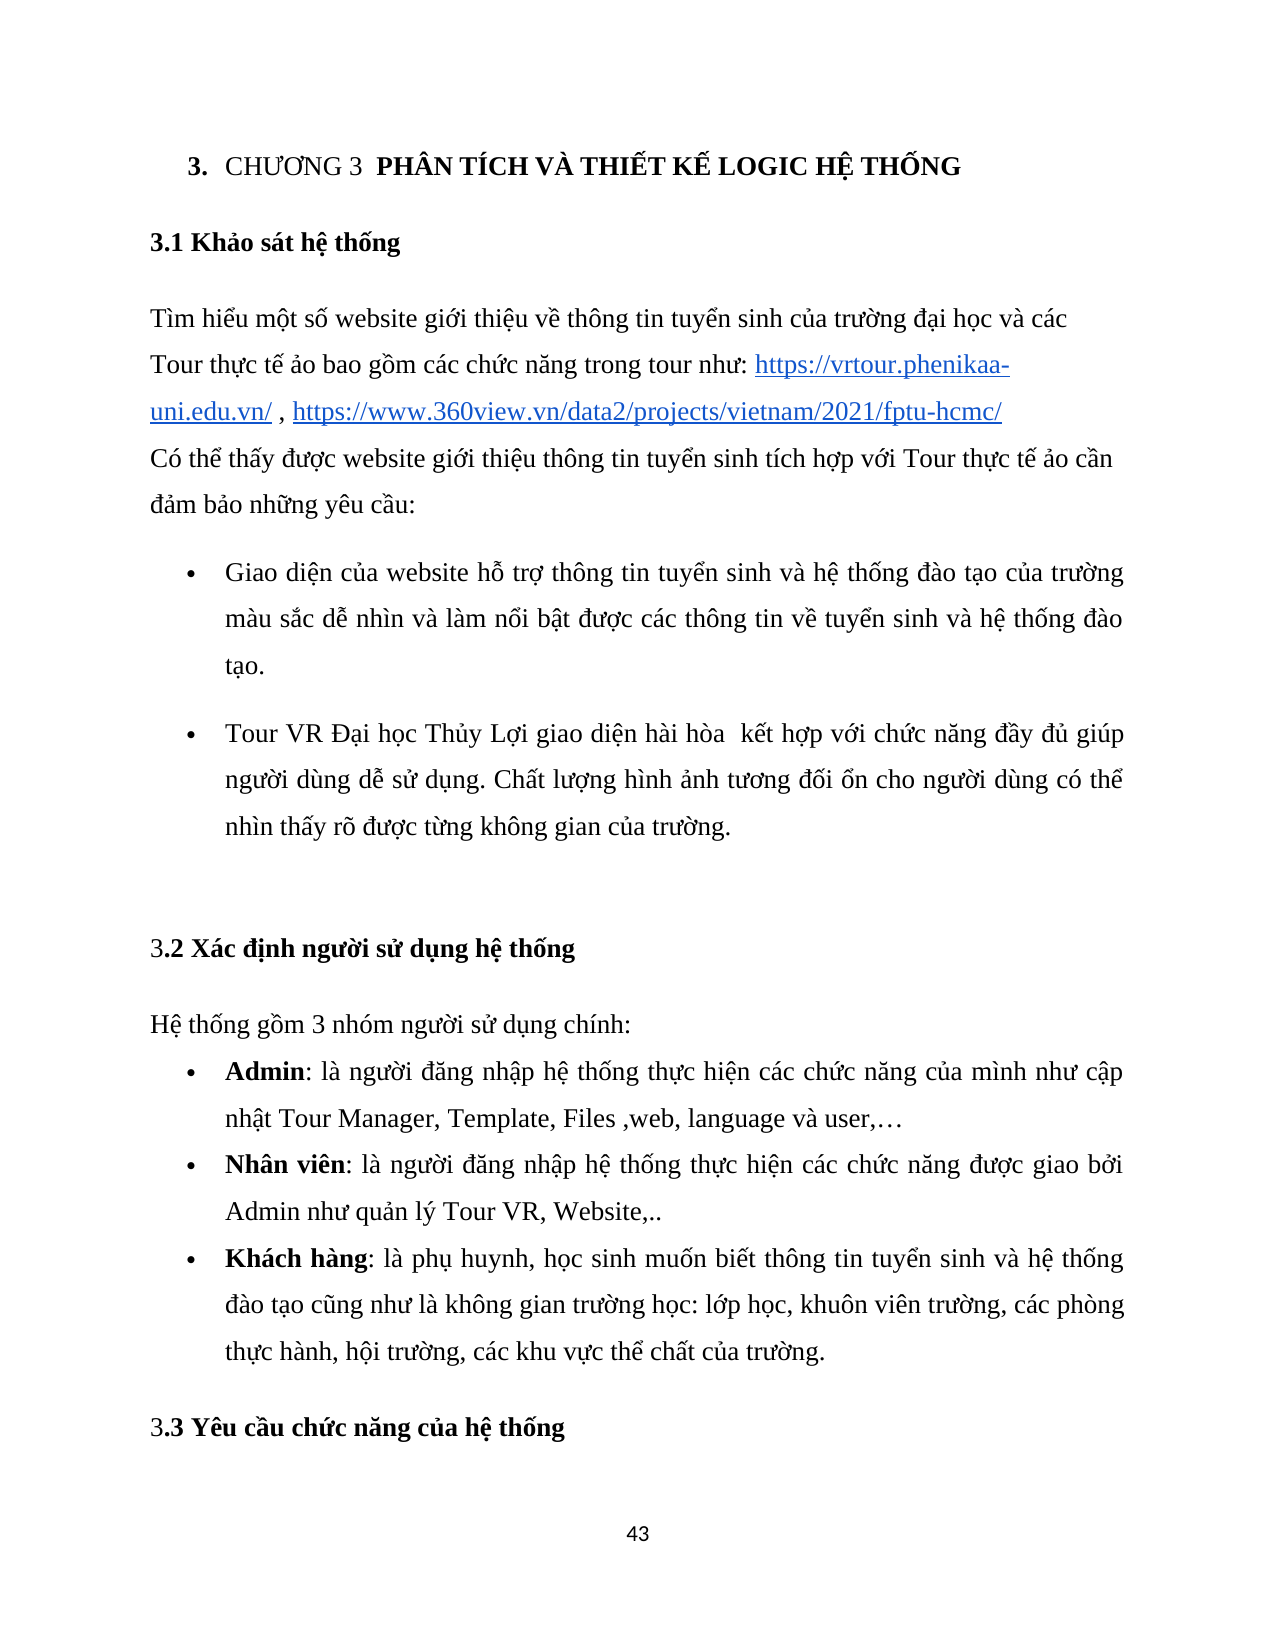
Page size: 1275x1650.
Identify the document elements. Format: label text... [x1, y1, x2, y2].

list Nhân viên: là người đăng nhập hệ thống thực hiện các chức năng được giao bởi Admin như quản lý Tour VR, Website,.. [187, 1148, 1125, 1226]
text Có thể thấy được website giới thiệu thông tin tuyển sinh tích hợp với Tour thực tế ảo cần đảm bảo những yêu cầu: [150, 442, 1125, 519]
subtitle 3.2 Xác định người sử dụng hệ thống [150, 932, 1125, 964]
subtitle 3.3 Yêu cầu chức năng của hệ thống [150, 1411, 1125, 1442]
subtitle CHƯƠNG 3 PHÂN TÍCH VÀ THIẾT KẾ LOGIC HỆ THỐNG [187, 150, 1125, 181]
subtitle 3.1 Khảo sát hệ thống [150, 226, 1125, 257]
list Khách hàng: là phụ huynh, học sinh muốn biết thông tin tuyển sinh và hệ thống đào tạo cũng như là không gian trường học: lớp học, khuôn viên trường, các phòng thực hành, hội trường, các khu vực thể chất của trường. [187, 1242, 1125, 1366]
list Giao diện của website hỗ trợ thông tin tuyển sinh và hệ thống đào tạo của trường màu sắc dễ nhìn và làm nổi bật được các thông tin về tuyển sinh và hệ thống đào tạo. [187, 556, 1125, 680]
list Admin: là người đăng nhập hệ thống thực hiện các chức năng của mình như cập nhật Tour Manager, Template, Files ,web, language và user,… [187, 1055, 1125, 1133]
text Tìm hiểu một số website giới thiệu về thông tin tuyển sinh của trường đại học và các Tour thực tế ảo bao gồm các chức năng trong tour như: https://vrtour.phenikaa-uni.edu.vn/ , https://www.360view.vn/data2/projects/vietnam/2021/fptu-hcmc/ [150, 302, 1125, 426]
text Hệ thống gồm 3 nhóm người sử dụng chính: [150, 1008, 1125, 1039]
list Tour VR Đại học Thủy Lợi giao diện hài hòa kết hợp với chức năng đầy đủ giúp người dùng dễ sử dụng. Chất lượng hình ảnh tương đối ổn cho người dùng có thể nhìn thấy rõ được từng không gian của trường. [187, 717, 1125, 841]
